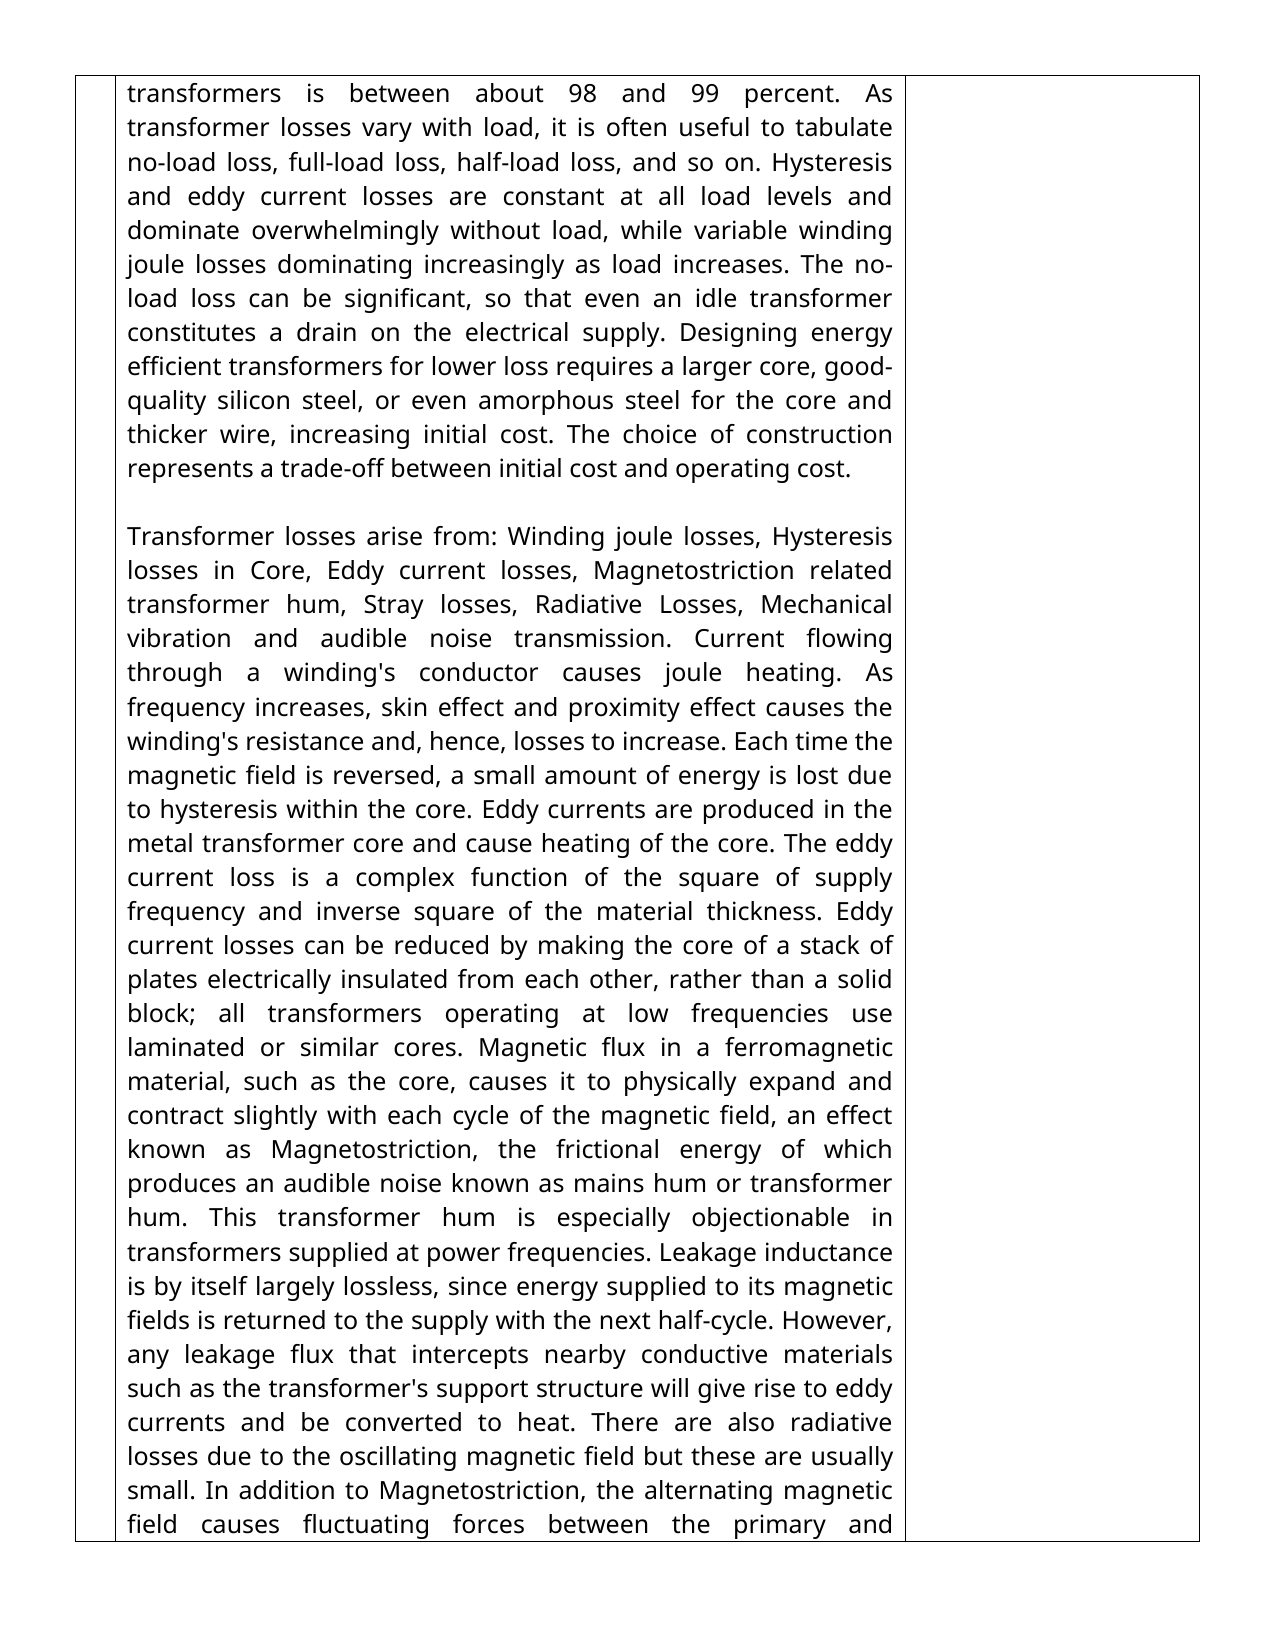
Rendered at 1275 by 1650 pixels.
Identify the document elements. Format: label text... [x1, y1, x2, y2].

table_cell [906, 76, 1199, 1541]
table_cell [116, 76, 905, 1541]
table_cell 4 [76, 76, 115, 1541]
